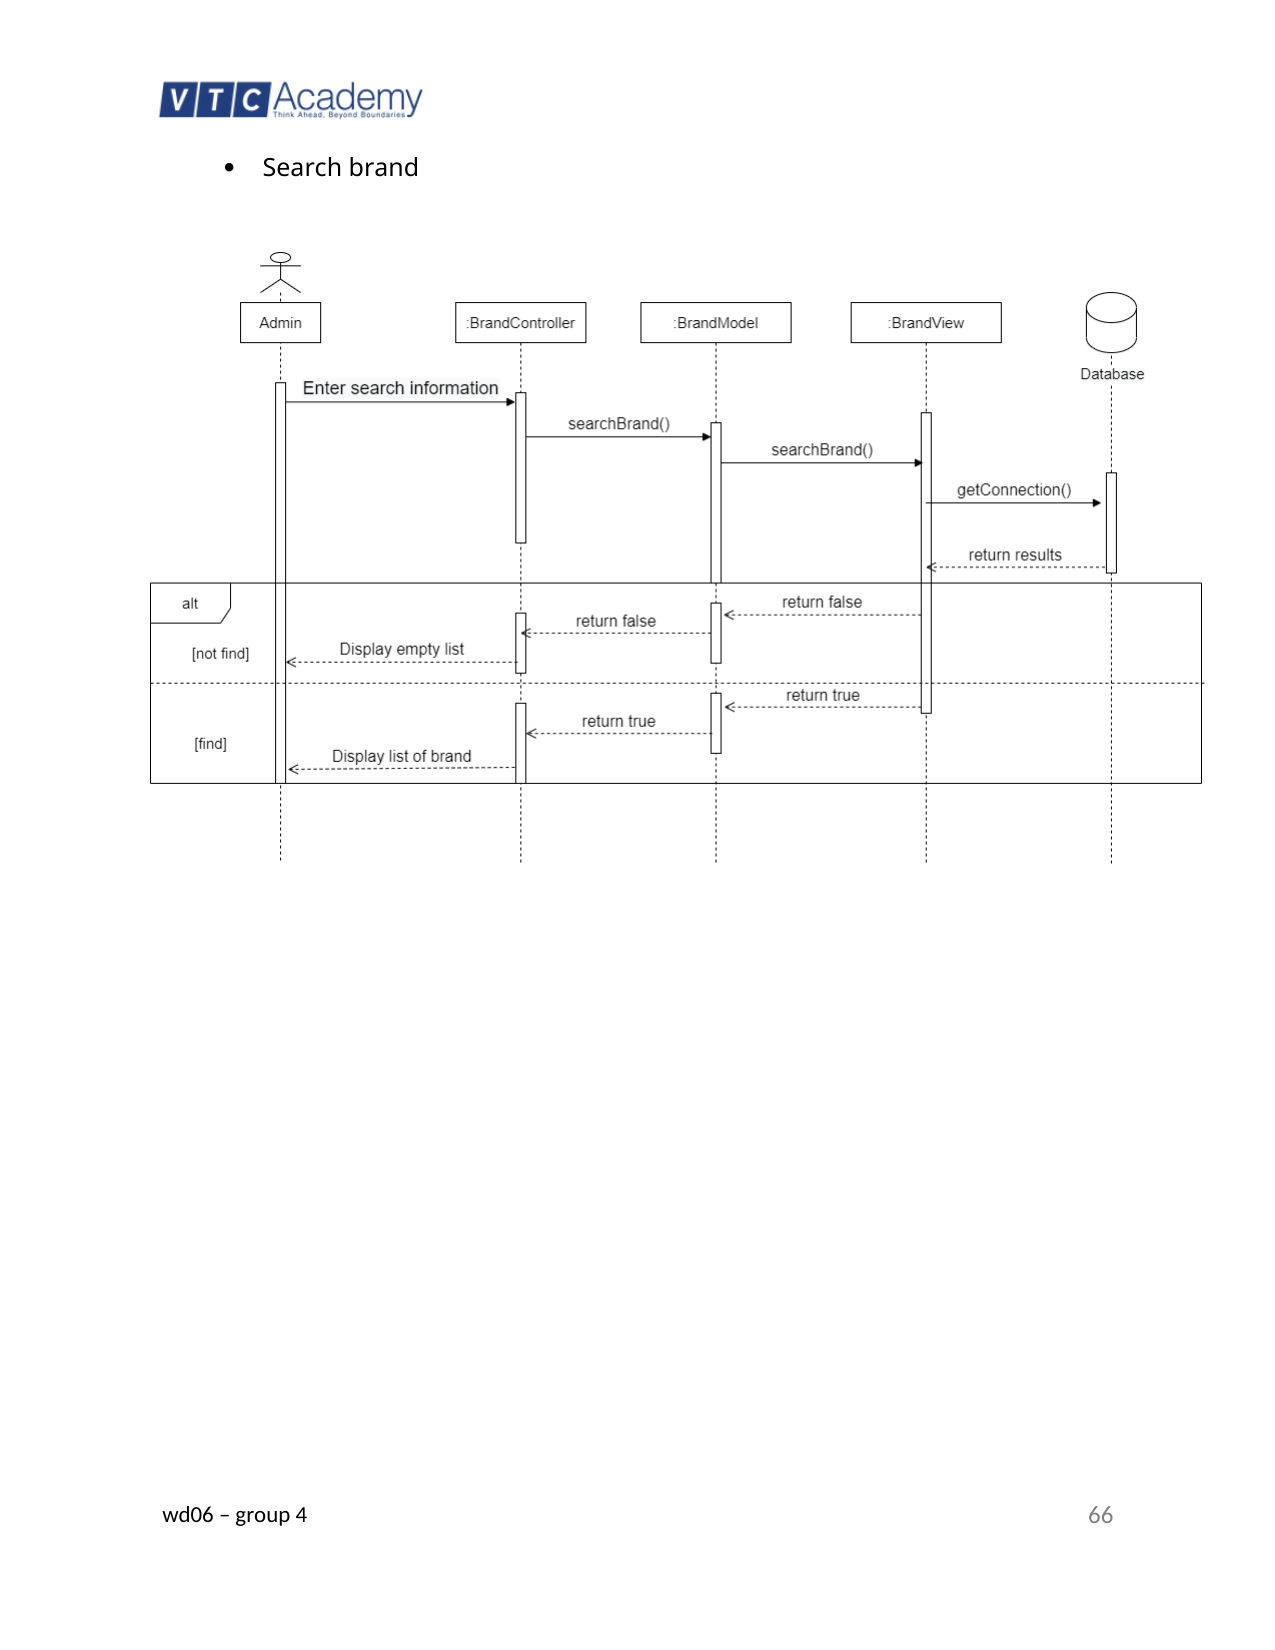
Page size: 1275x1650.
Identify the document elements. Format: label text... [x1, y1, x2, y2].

picture [150, 252, 1208, 865]
list Search brand [225, 150, 1125, 184]
picture [150, 75, 432, 127]
